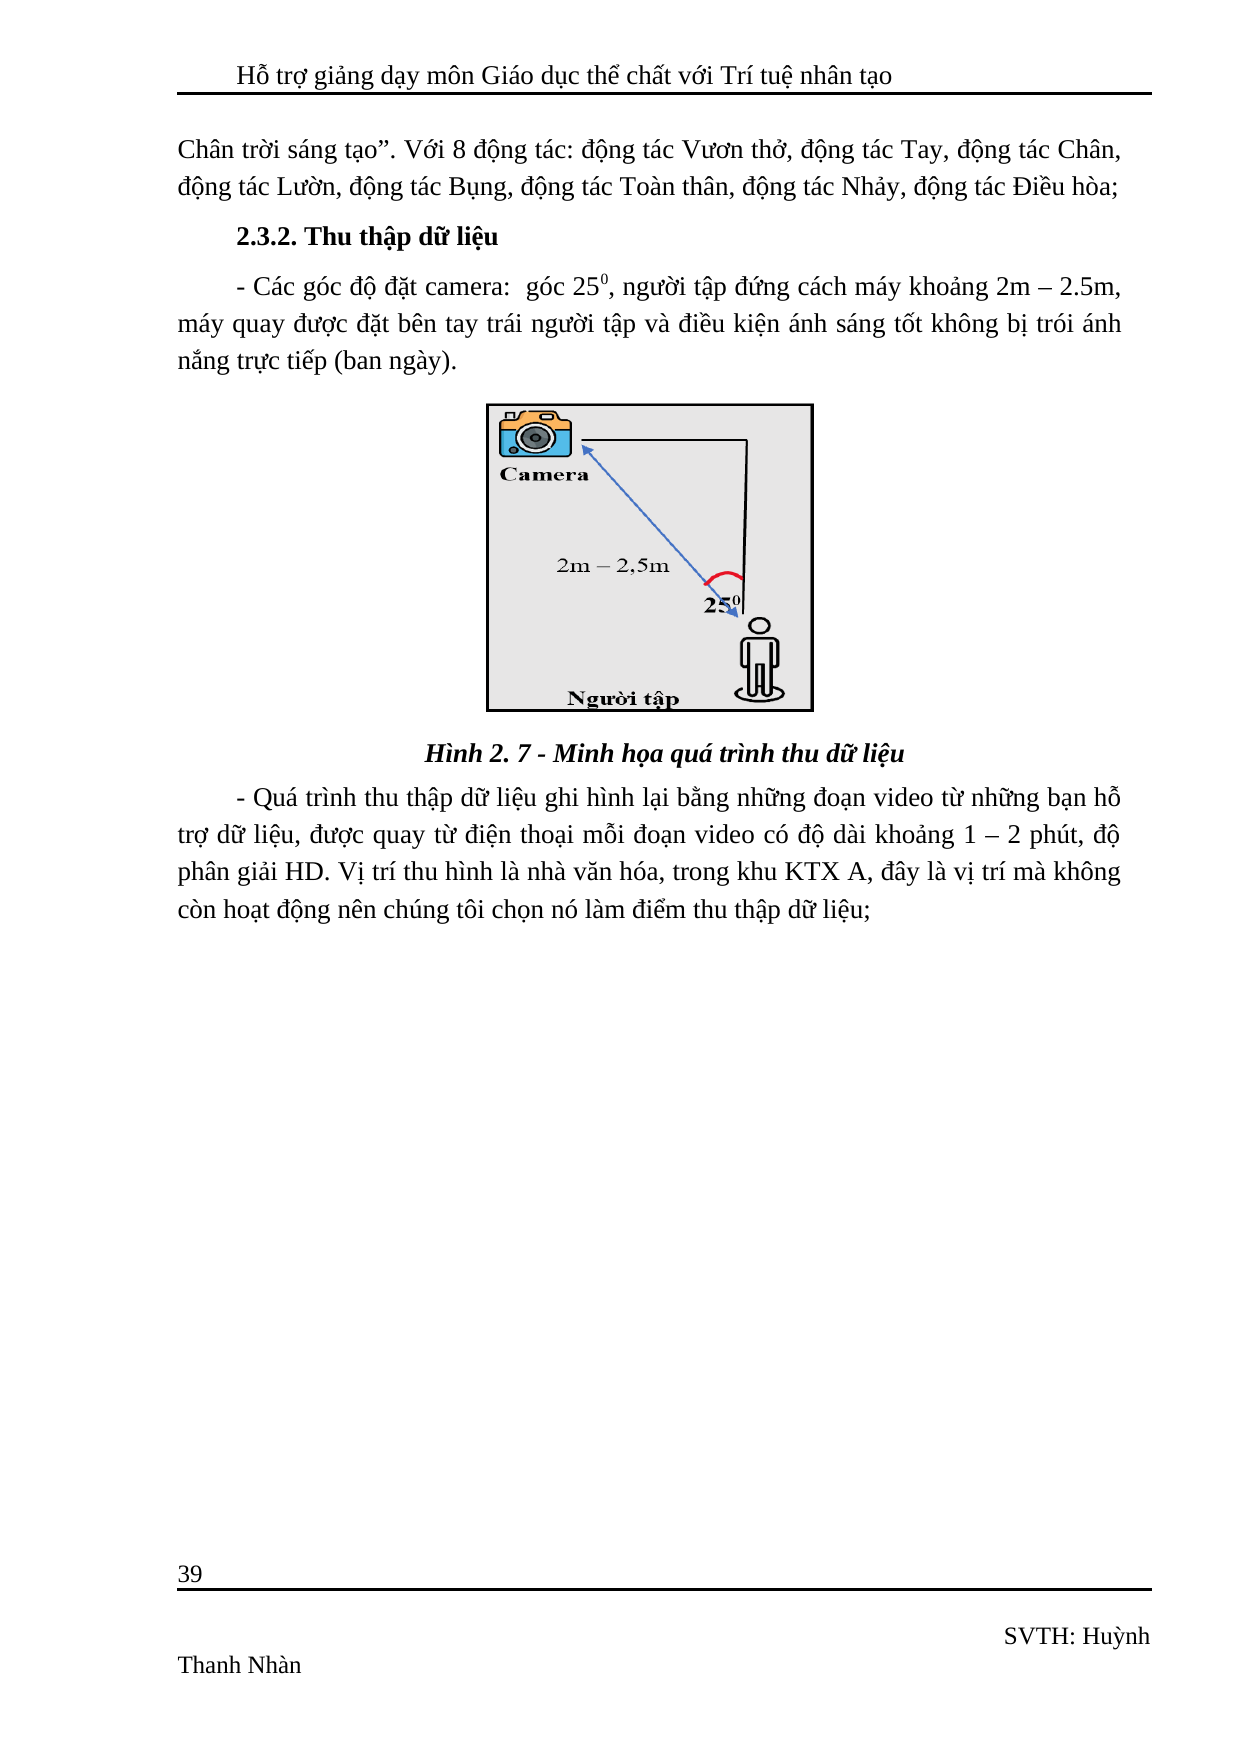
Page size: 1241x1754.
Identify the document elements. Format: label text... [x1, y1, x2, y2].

text - Quá trình thu thập dữ liệu ghi hình lại bằng những đoạn video từ những bạn hỗ trợ dữ liệu, được quay từ điện thoại mỗi đoạn video có độ dài khoảng 1 – 2 phút, độ phân giải HD. Vị trí thu hình là nhà văn hóa, trong khu KTX A, đây là vị trí mà không còn hoạt động nên chúng tôi chọn nó làm điểm thu thập dữ liệu; [177, 781, 1122, 924]
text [177, 133, 1122, 201]
text 2.3.2. Thu thập dữ liệu [177, 220, 1122, 251]
picture [470, 393, 829, 719]
text - Các góc độ đặt camera: góc 250, người tập đứng cách máy khoảng 2m – 2.5m, máy quay được đặt bên tay trái người tập và điều kiện ánh sáng tốt không bị trói ánh nắng trực tiếp (ban ngày). [177, 269, 1122, 375]
text Hình 2. 7 - Minh họa quá trình thu dữ liệu [177, 737, 1122, 768]
